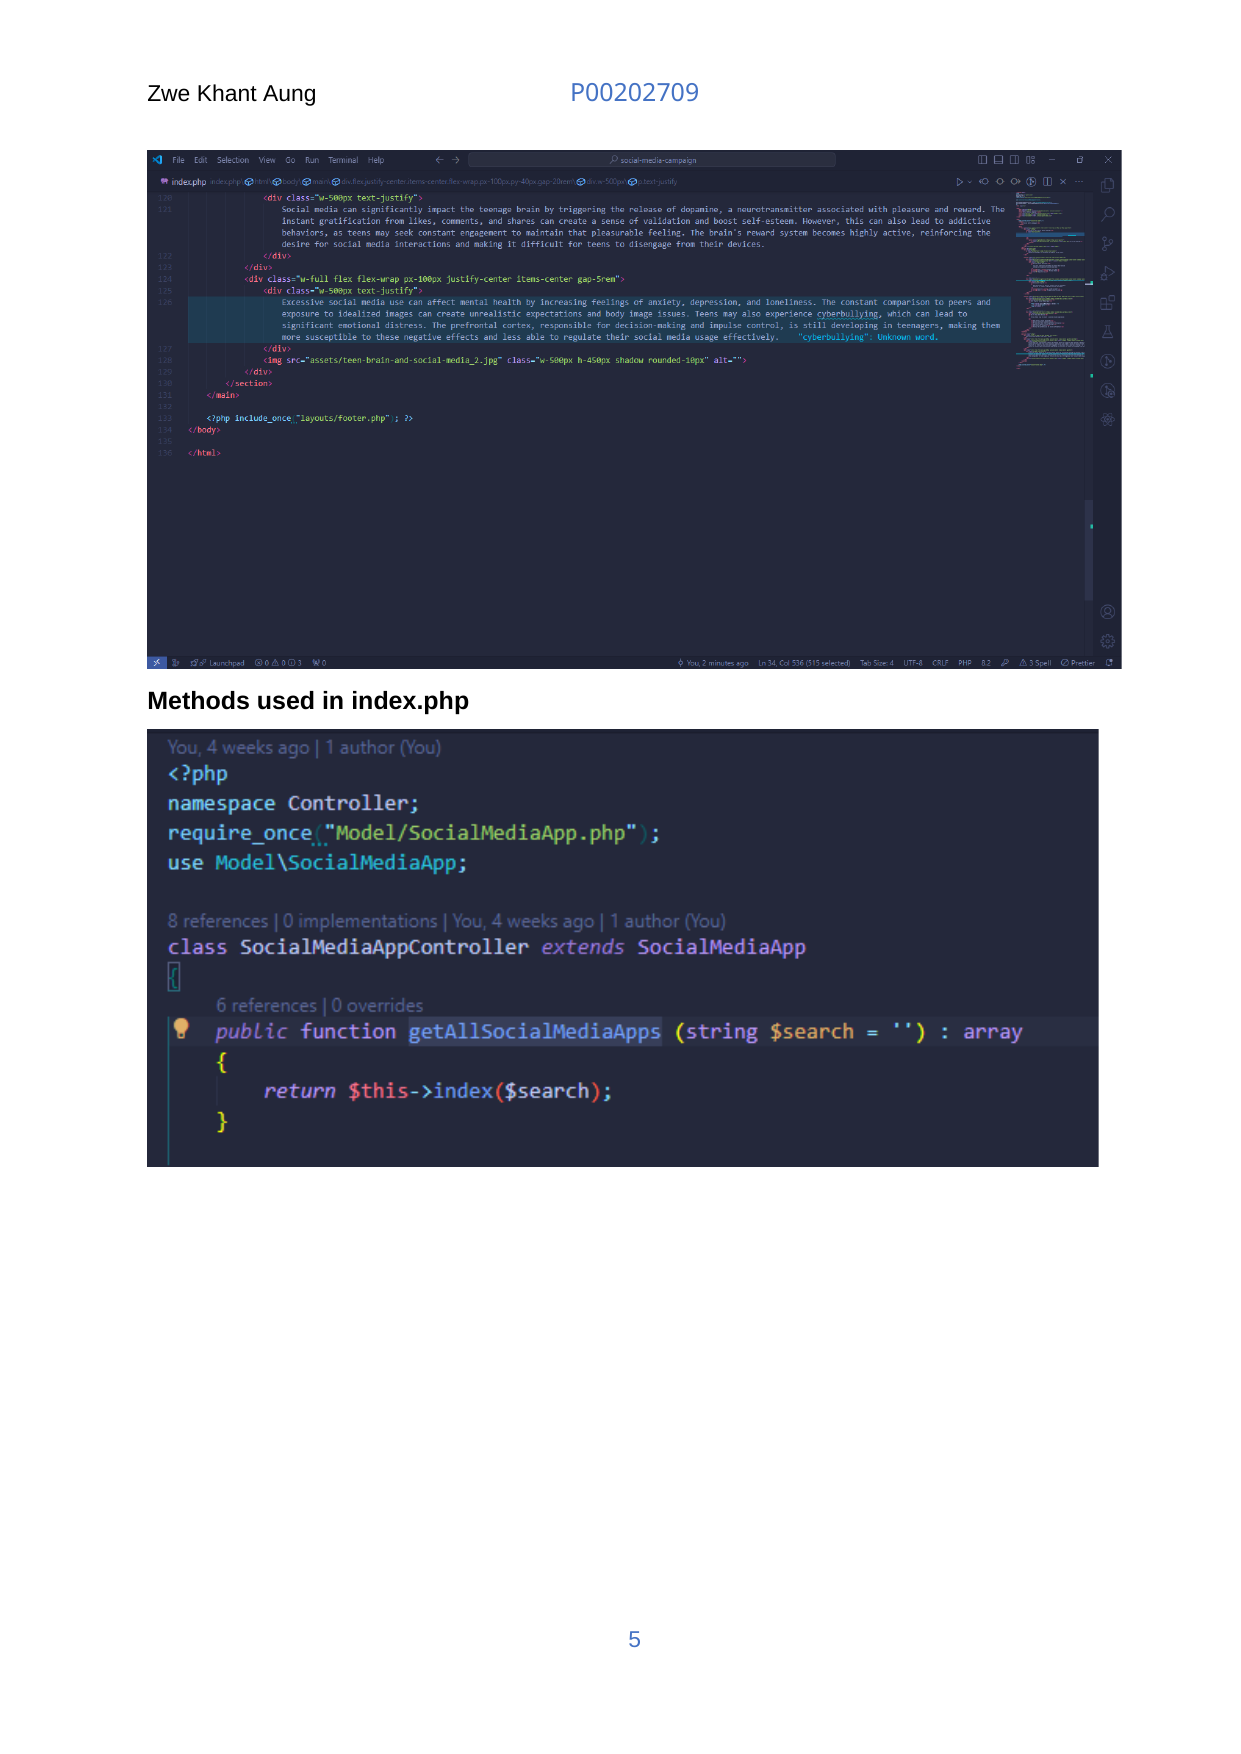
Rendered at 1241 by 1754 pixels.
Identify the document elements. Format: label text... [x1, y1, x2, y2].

picture [147, 729, 1099, 1167]
picture [147, 150, 1122, 669]
subtitle Methods used in index.php [147, 686, 1122, 715]
